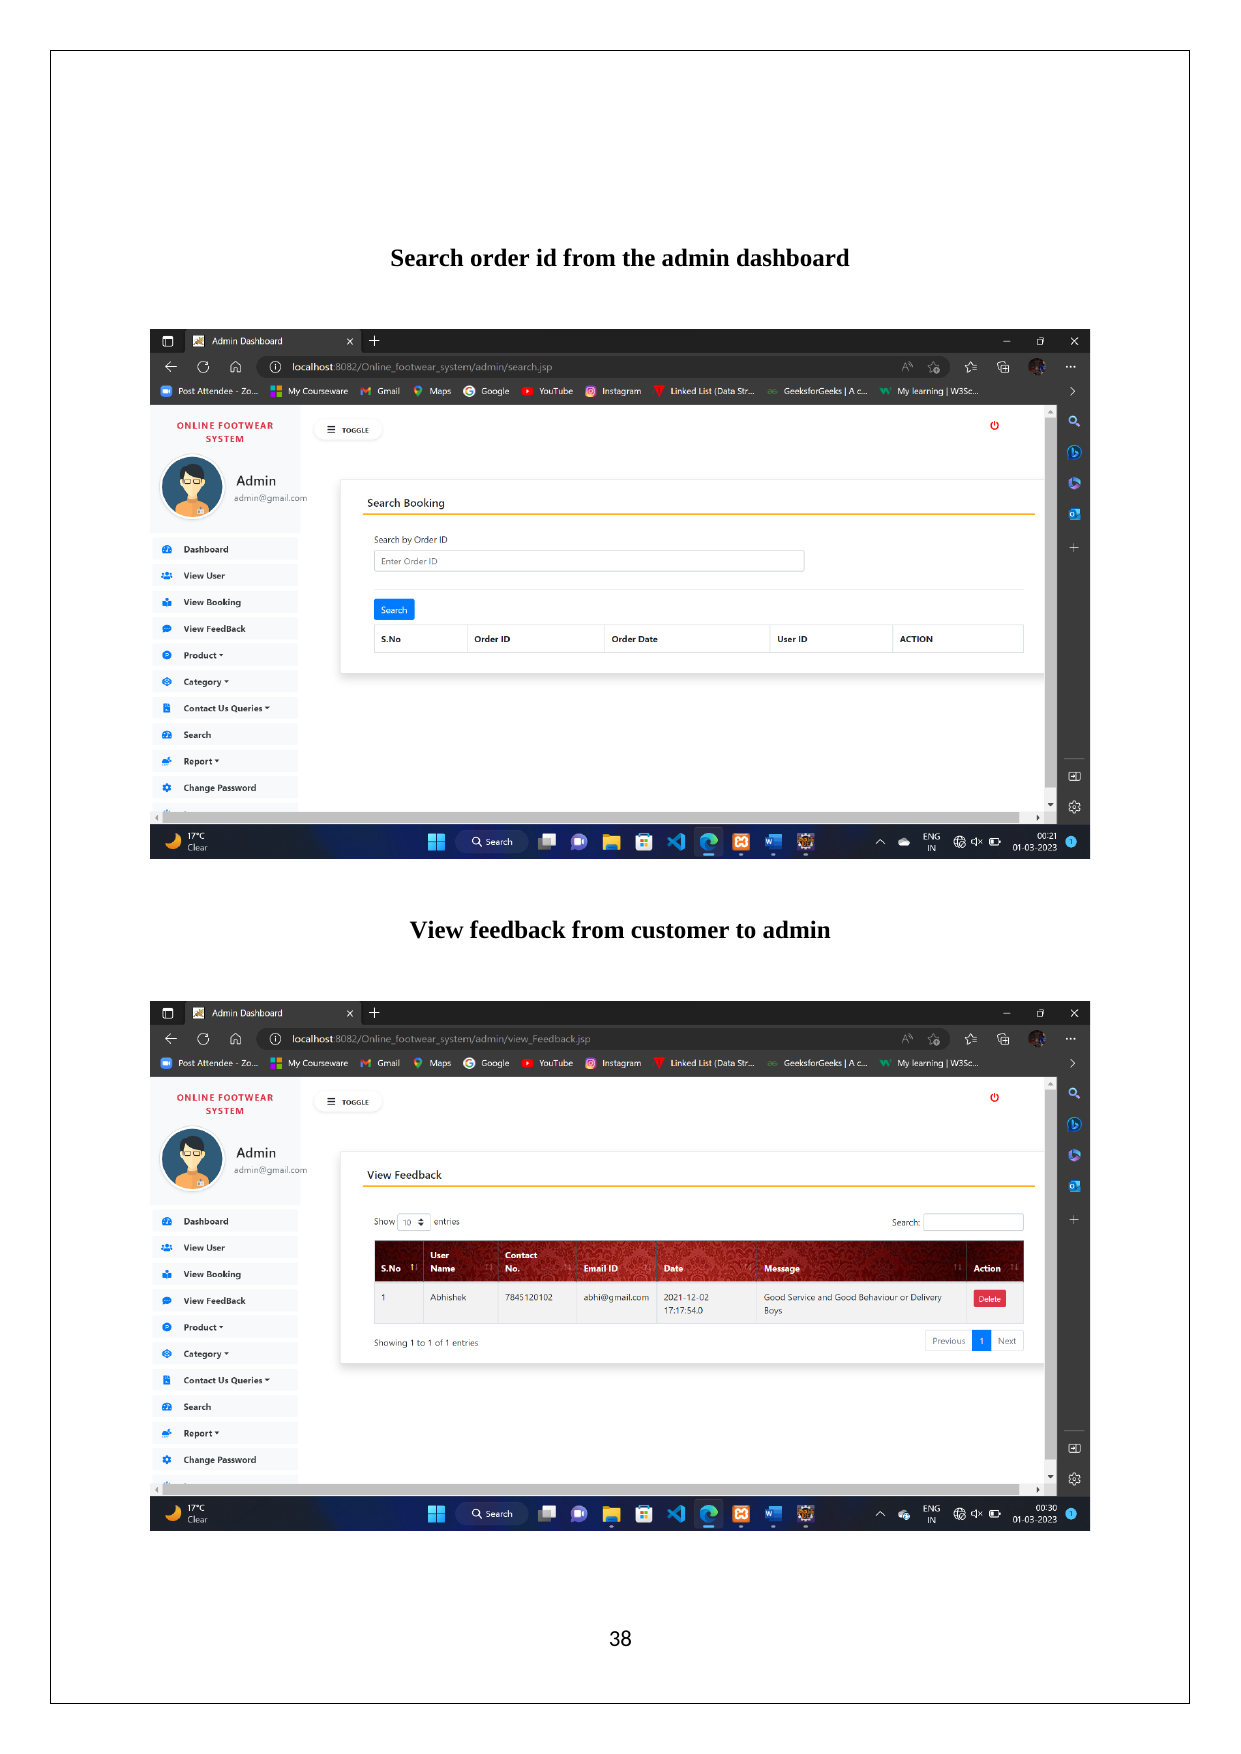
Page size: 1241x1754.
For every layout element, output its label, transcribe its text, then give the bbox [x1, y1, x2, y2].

picture [150, 329, 1091, 859]
text Search order id from the admin dashboard [150, 243, 1090, 272]
text View feedback from customer to admin [150, 916, 1090, 944]
picture [150, 1001, 1091, 1531]
